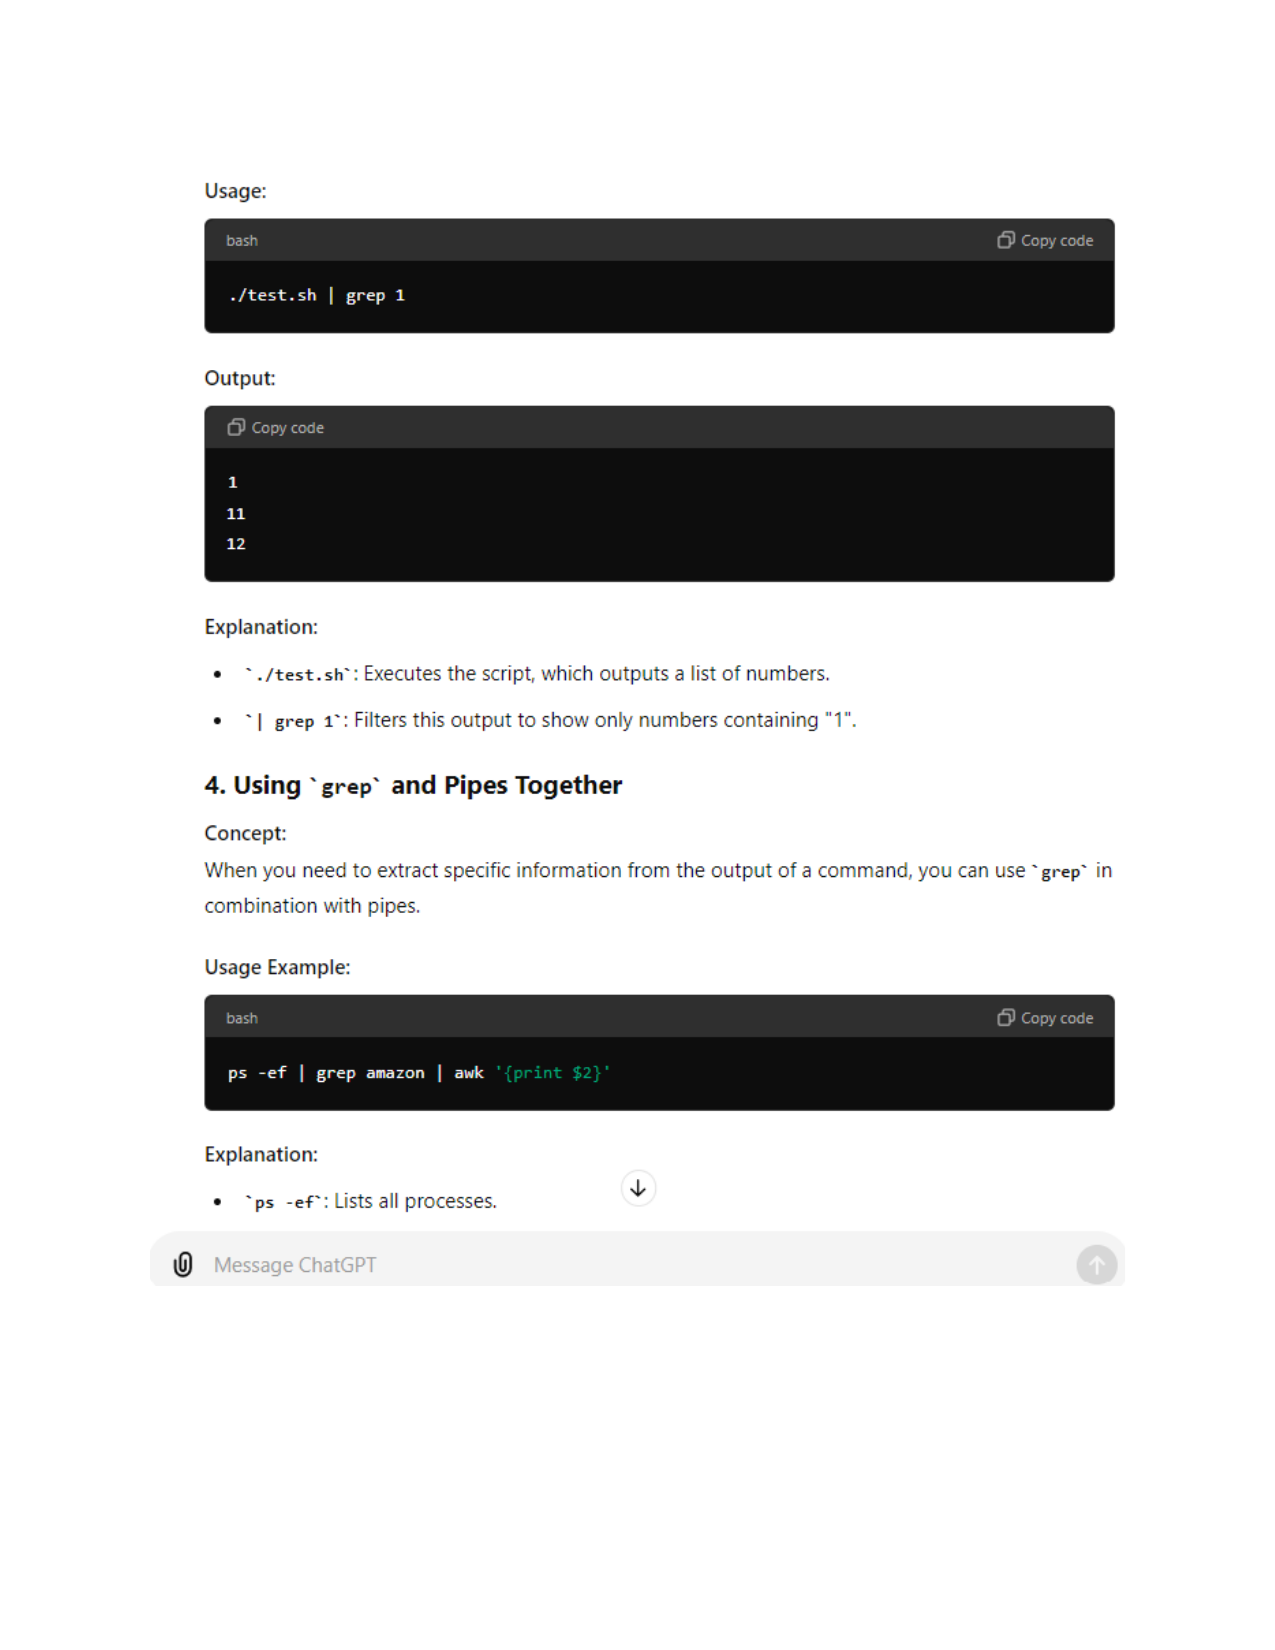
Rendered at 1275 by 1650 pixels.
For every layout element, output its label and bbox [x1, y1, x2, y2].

picture [150, 150, 1125, 1286]
